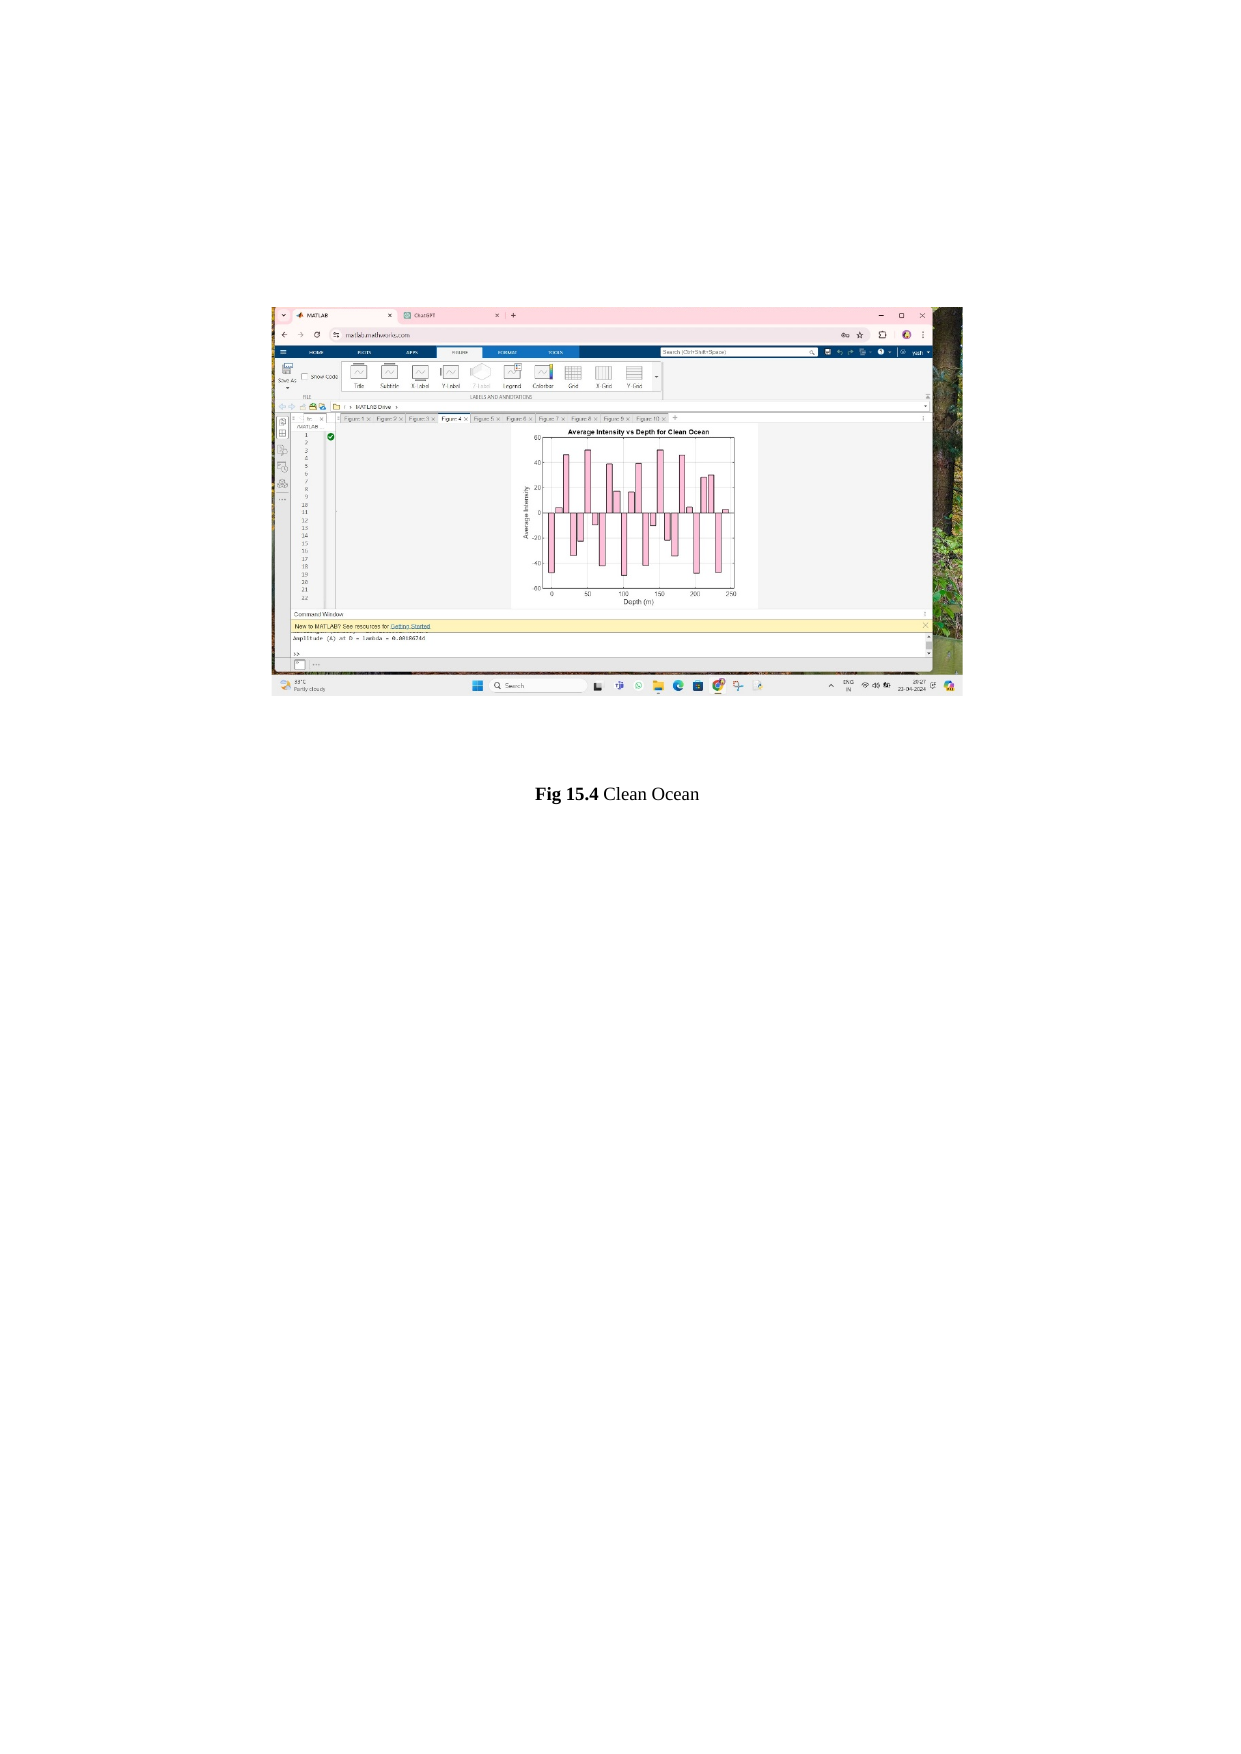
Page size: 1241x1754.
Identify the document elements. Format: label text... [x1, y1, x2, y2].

picture [271, 307, 963, 696]
text Fig 15.4 Clean Ocean [272, 782, 963, 804]
